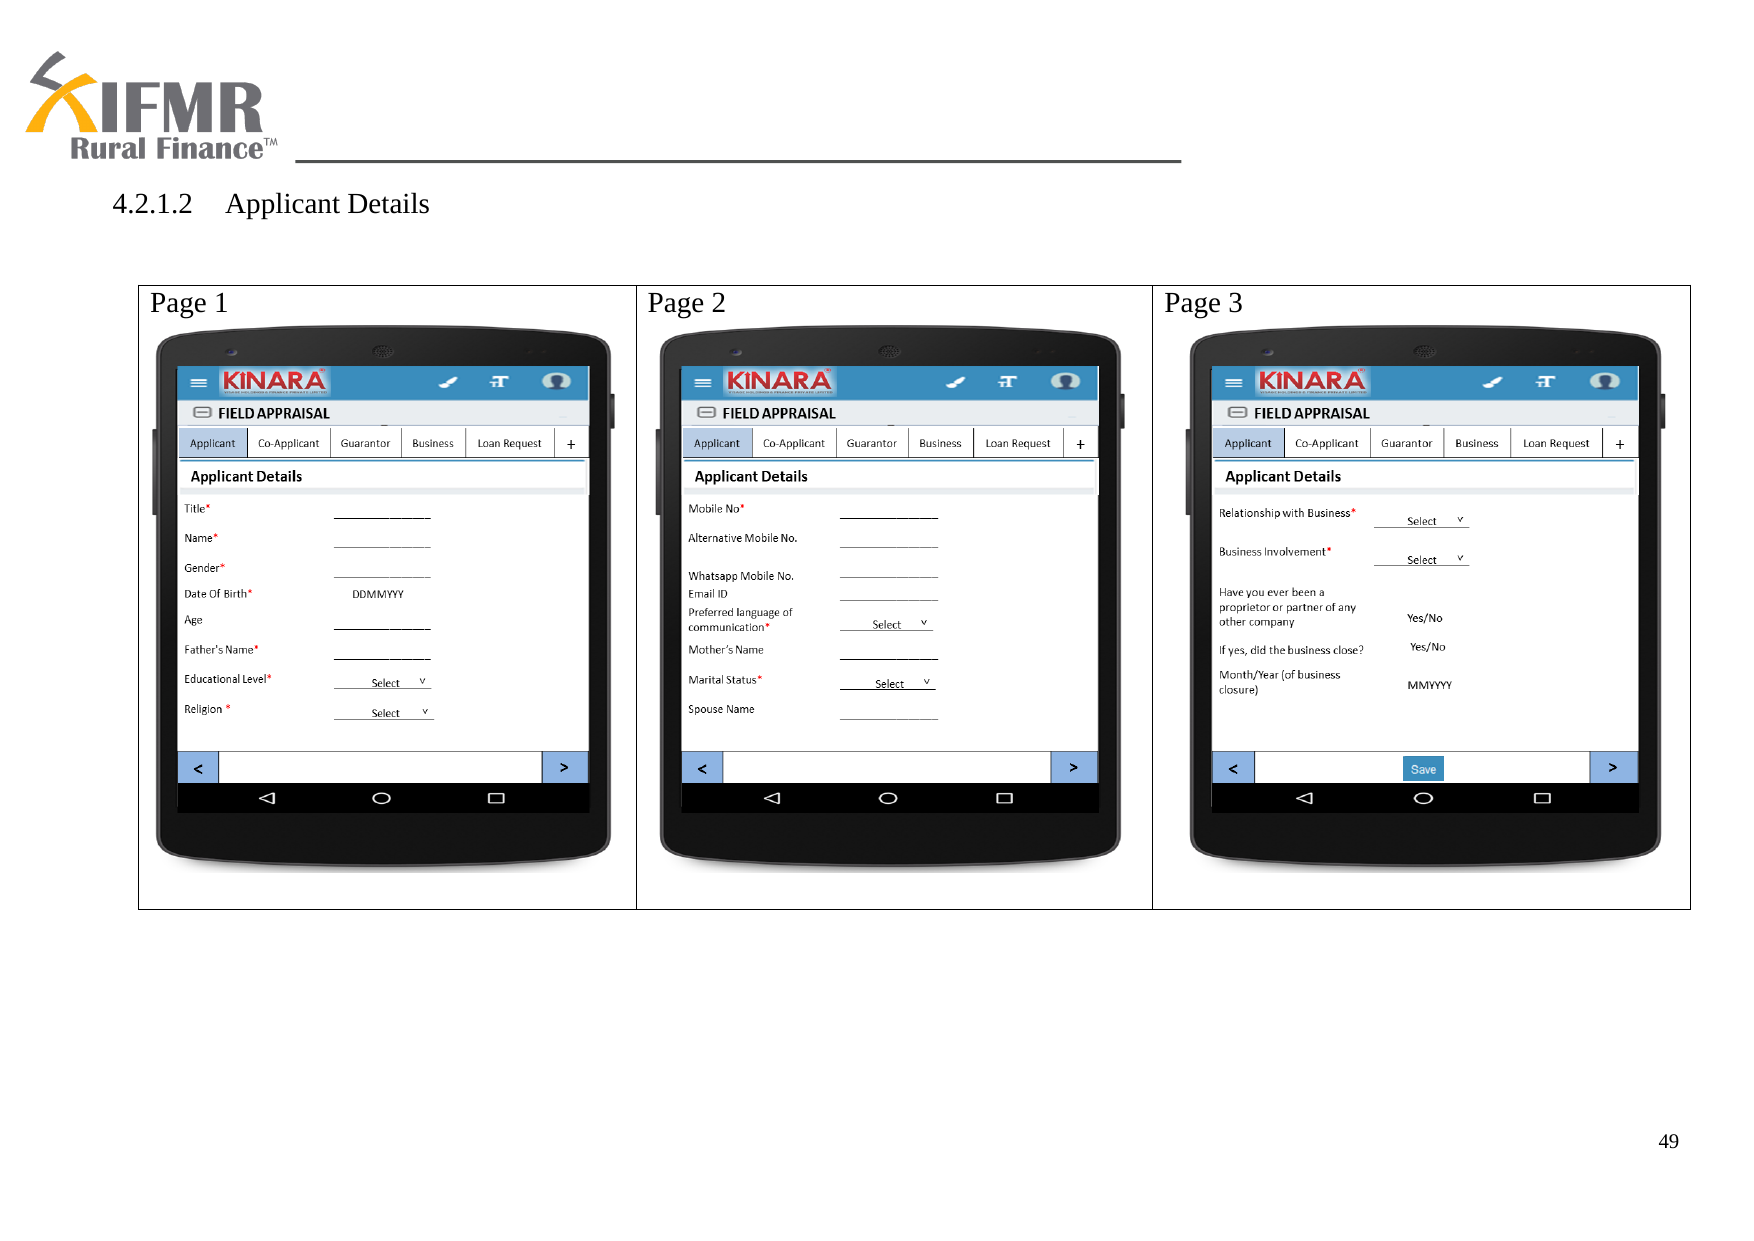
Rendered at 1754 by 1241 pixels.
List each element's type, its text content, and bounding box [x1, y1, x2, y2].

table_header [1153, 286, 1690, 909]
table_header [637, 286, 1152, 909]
picture [18, 45, 284, 166]
picture [647, 324, 1129, 873]
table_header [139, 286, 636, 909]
picture [1184, 324, 1668, 873]
picture [150, 324, 619, 873]
list Applicant Details [112, 187, 1679, 220]
